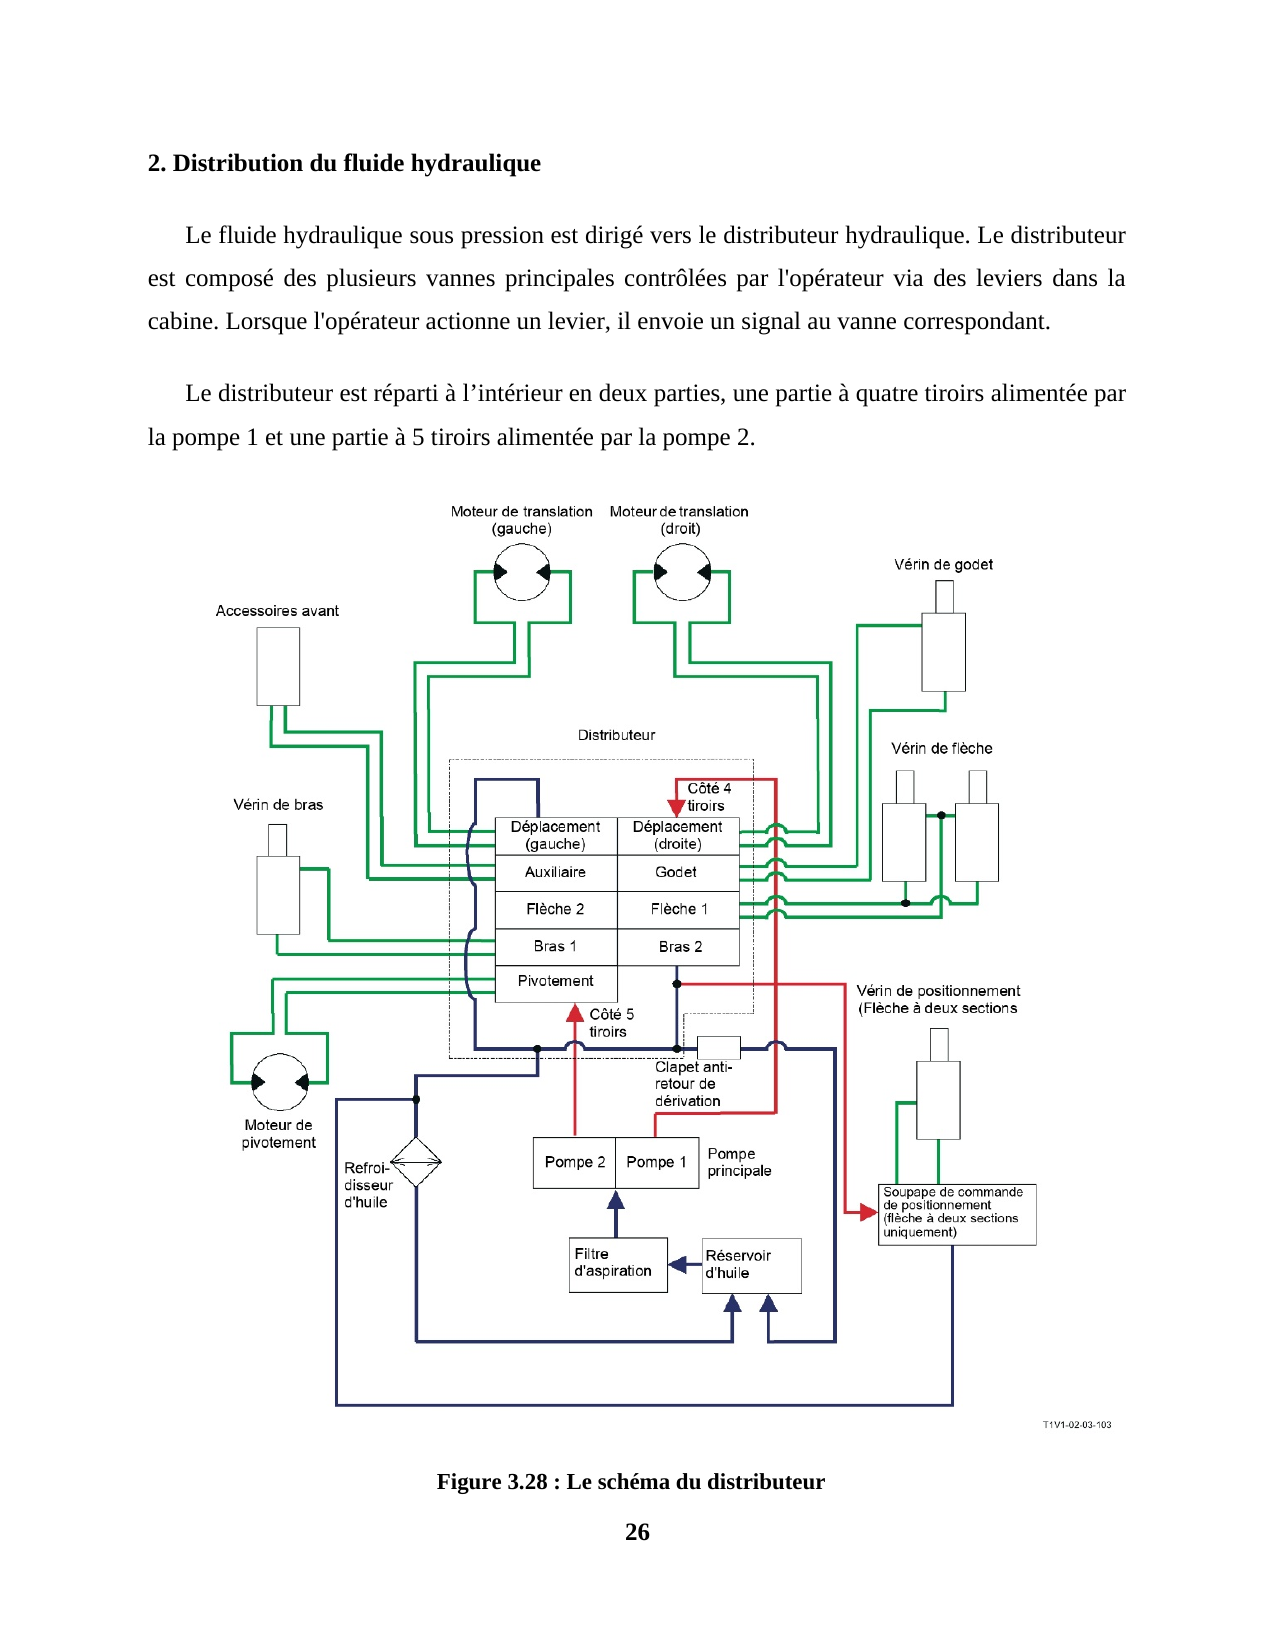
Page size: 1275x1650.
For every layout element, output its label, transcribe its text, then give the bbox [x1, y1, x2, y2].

text 2. Distribution du fluide hydraulique [148, 148, 1127, 176]
text Le distributeur est réparti à l’intérieur en deux parties, une partie à quatre tiroirs alimentée par la pompe 1 et une partie à 5 tiroirs alimentée par la pompe 2. [148, 378, 1127, 450]
picture [73, 492, 1202, 1444]
text Le fluide hydraulique sous pression est dirigé vers le distributeur hydraulique. Le distributeur est composé des plusieurs vannes principales contrôlées par l'opérateur via des leviers dans la cabine. Lorsque l'opérateur actionne un levier, il envoie un signal au vanne correspondant. [148, 220, 1127, 335]
